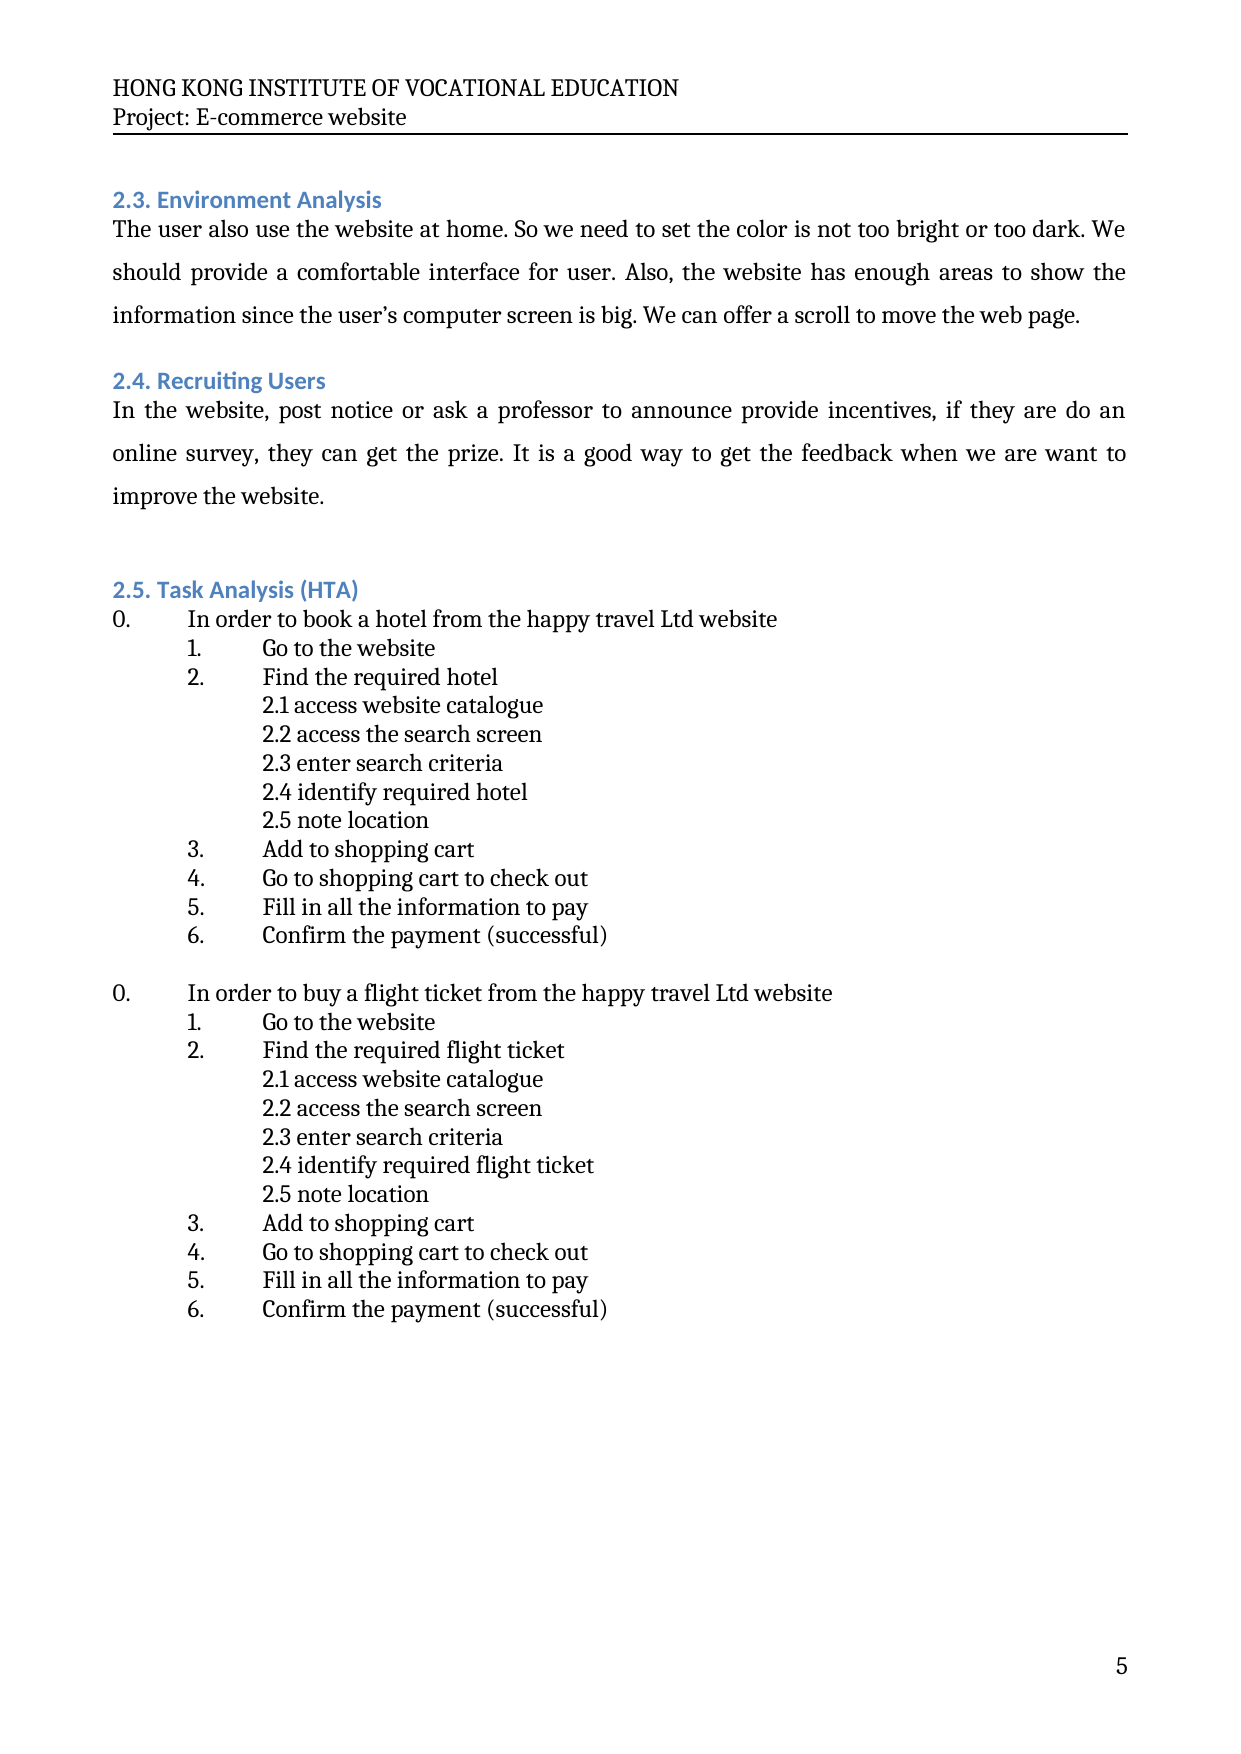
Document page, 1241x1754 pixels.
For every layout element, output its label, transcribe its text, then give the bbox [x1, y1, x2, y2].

text In the website, post notice or ask a professor to announce provide incentives, if they are do an online survey, they can get the prize. It is a good way to get the feedback when we are want to improve the website. [112, 396, 1128, 511]
text 2.5 note location [112, 806, 1128, 835]
text 4. Go to shopping cart to check out [112, 864, 1128, 893]
text 5. Fill in all the information to pay [112, 893, 1128, 921]
text 2.4 identify required flight ticket [112, 1151, 1128, 1180]
text 2.4 identify required hotel [112, 778, 1128, 806]
text 1. Go to the website [112, 634, 1128, 663]
text 3. Add to shopping cart [112, 835, 1128, 864]
text 2.3 enter search criteria [112, 749, 1128, 778]
text 0. In order to book a hotel from the happy travel Ltd website [112, 605, 1128, 634]
text 2.2 access the search screen [112, 1094, 1128, 1123]
text 4. Go to shopping cart to check out [112, 1238, 1128, 1266]
text 5. Fill in all the information to pay [112, 1266, 1128, 1295]
text 2. Find the required flight ticket [112, 1036, 1128, 1065]
text 2.3 enter search criteria [112, 1123, 1128, 1151]
subtitle 2.5. Task Analysis (HTA) [112, 575, 1128, 605]
text The user also use the website at home. So we need to set the color is not too bright or too dark. We should provide a comfortable interface for user. Also, the website has enough areas to show the information since the user’s computer screen is big. We can offer a scroll to move the web page. [112, 215, 1128, 330]
text 2.1 access website catalogue [112, 1065, 1128, 1094]
text 2.1 access website catalogue [112, 691, 1128, 720]
text 6. Confirm the payment (successful) [112, 1295, 1128, 1324]
text 6. Confirm the payment (successful) [112, 921, 1128, 950]
text 2.5 note location [112, 1180, 1128, 1209]
text 1. Go to the website [112, 1008, 1128, 1036]
text 2. Find the required hotel [112, 663, 1128, 691]
text 3. Add to shopping cart [112, 1209, 1128, 1238]
text 0. In order to buy a flight ticket from the happy travel Ltd website [112, 979, 1128, 1008]
subtitle 2.4. Recruiting Users [112, 365, 1128, 396]
subtitle 2.3. Environment Analysis [112, 184, 1128, 215]
text 2.2 access the search screen [112, 720, 1128, 749]
